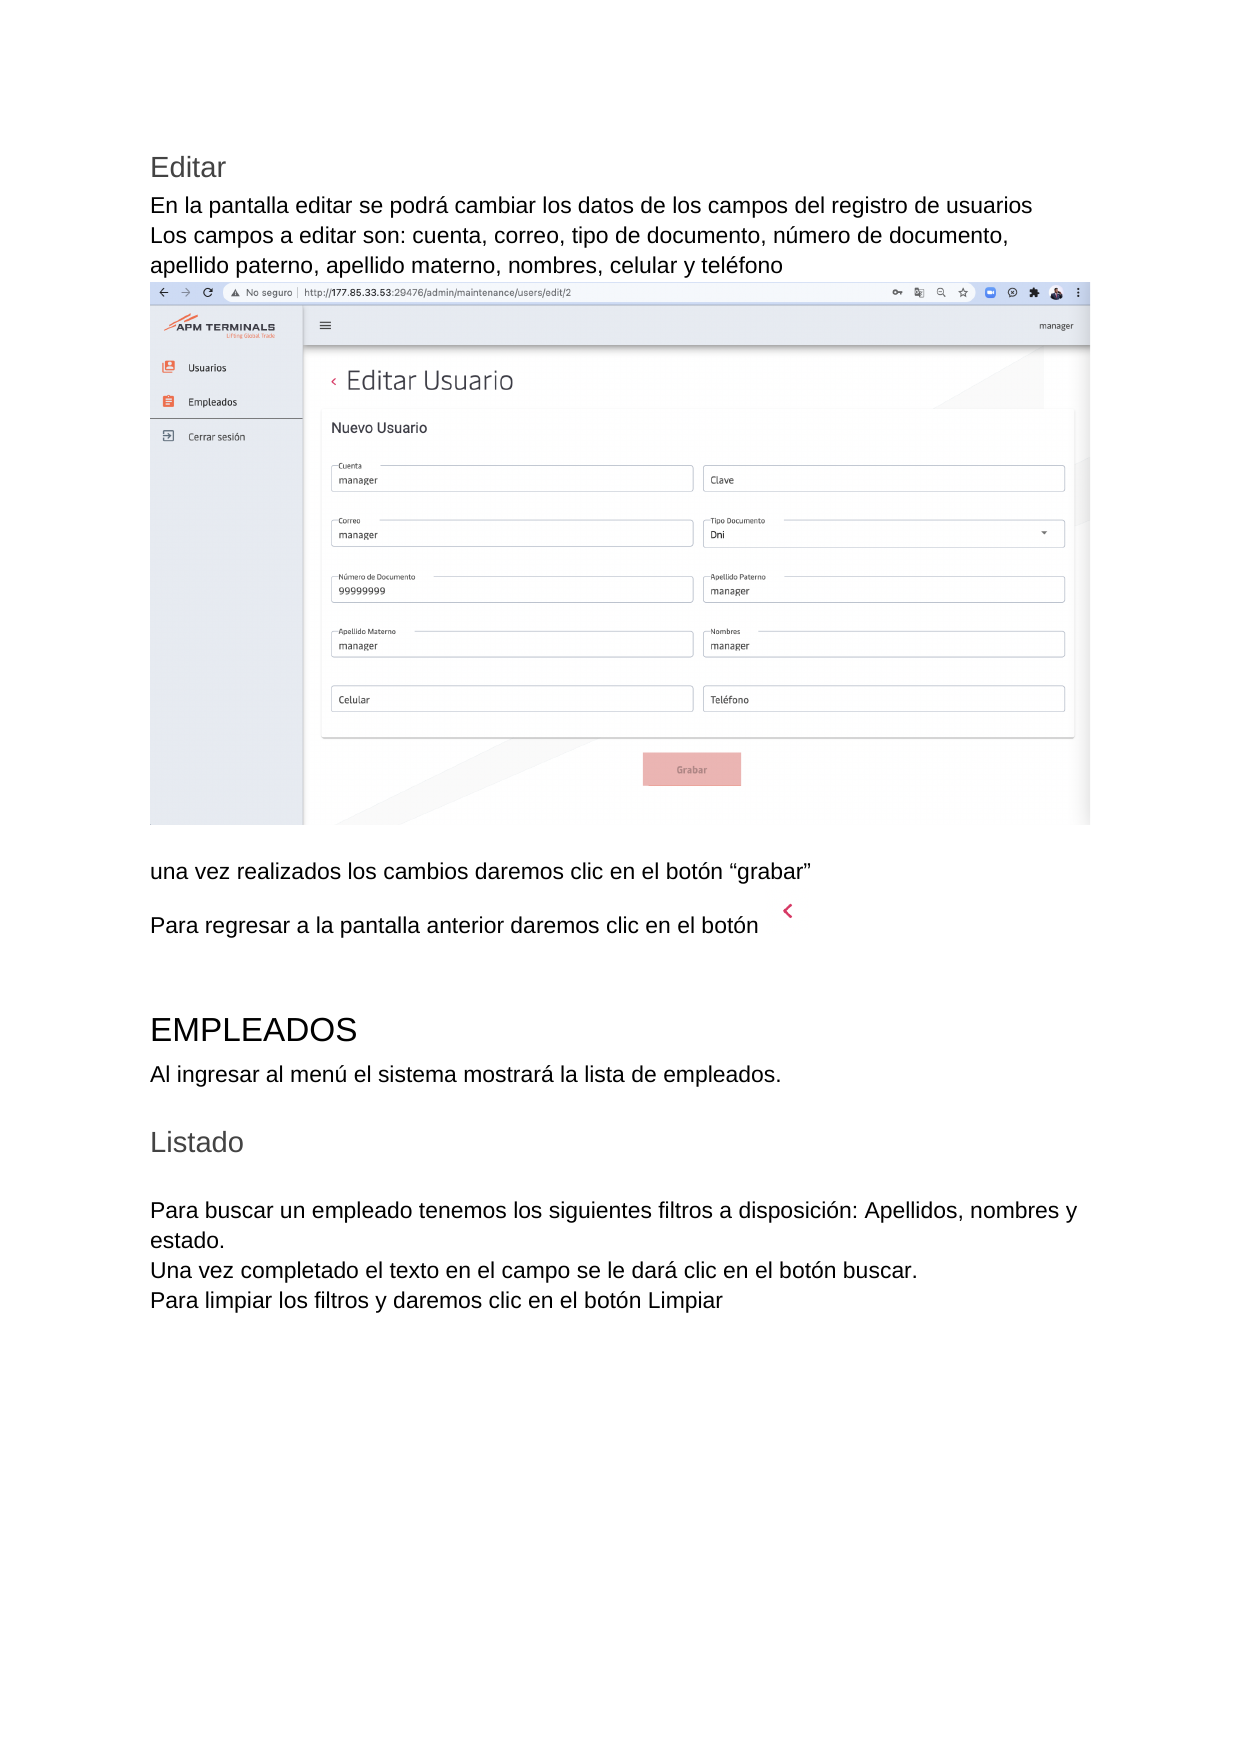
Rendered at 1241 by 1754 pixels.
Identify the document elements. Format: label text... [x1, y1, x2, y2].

text En la pantalla editar se podrá cambiar los datos de los campos del registro de usuarios [150, 192, 1090, 218]
text Al ingresar al menú el sistema mostrará la lista de empleados. [150, 1061, 1090, 1087]
picture [765, 888, 810, 934]
text Una vez completado el texto en el campo se le dará clic en el botón buscar. [150, 1257, 1090, 1283]
subtitle EMPLEADOS [150, 1010, 1090, 1049]
text Para regresar a la pantalla anterior daremos clic en el botón [150, 888, 1090, 939]
text Para limpiar los filtros y daremos clic en el botón Limpiar [150, 1287, 1090, 1314]
picture [150, 282, 1091, 825]
text una vez realizados los cambios daremos clic en el botón “grabar” [150, 858, 1090, 884]
text Para buscar un empleado tenemos los siguientes filtros a disposición: Apellidos, nombres y estado. [150, 1197, 1090, 1253]
subtitle Editar [150, 150, 1090, 183]
subtitle Listado [150, 1125, 1090, 1158]
text Los campos a editar son: cuenta, correo, tipo de documento, número de documento, apellido paterno, apellido materno, nombres, celular y teléfono [150, 222, 1090, 279]
